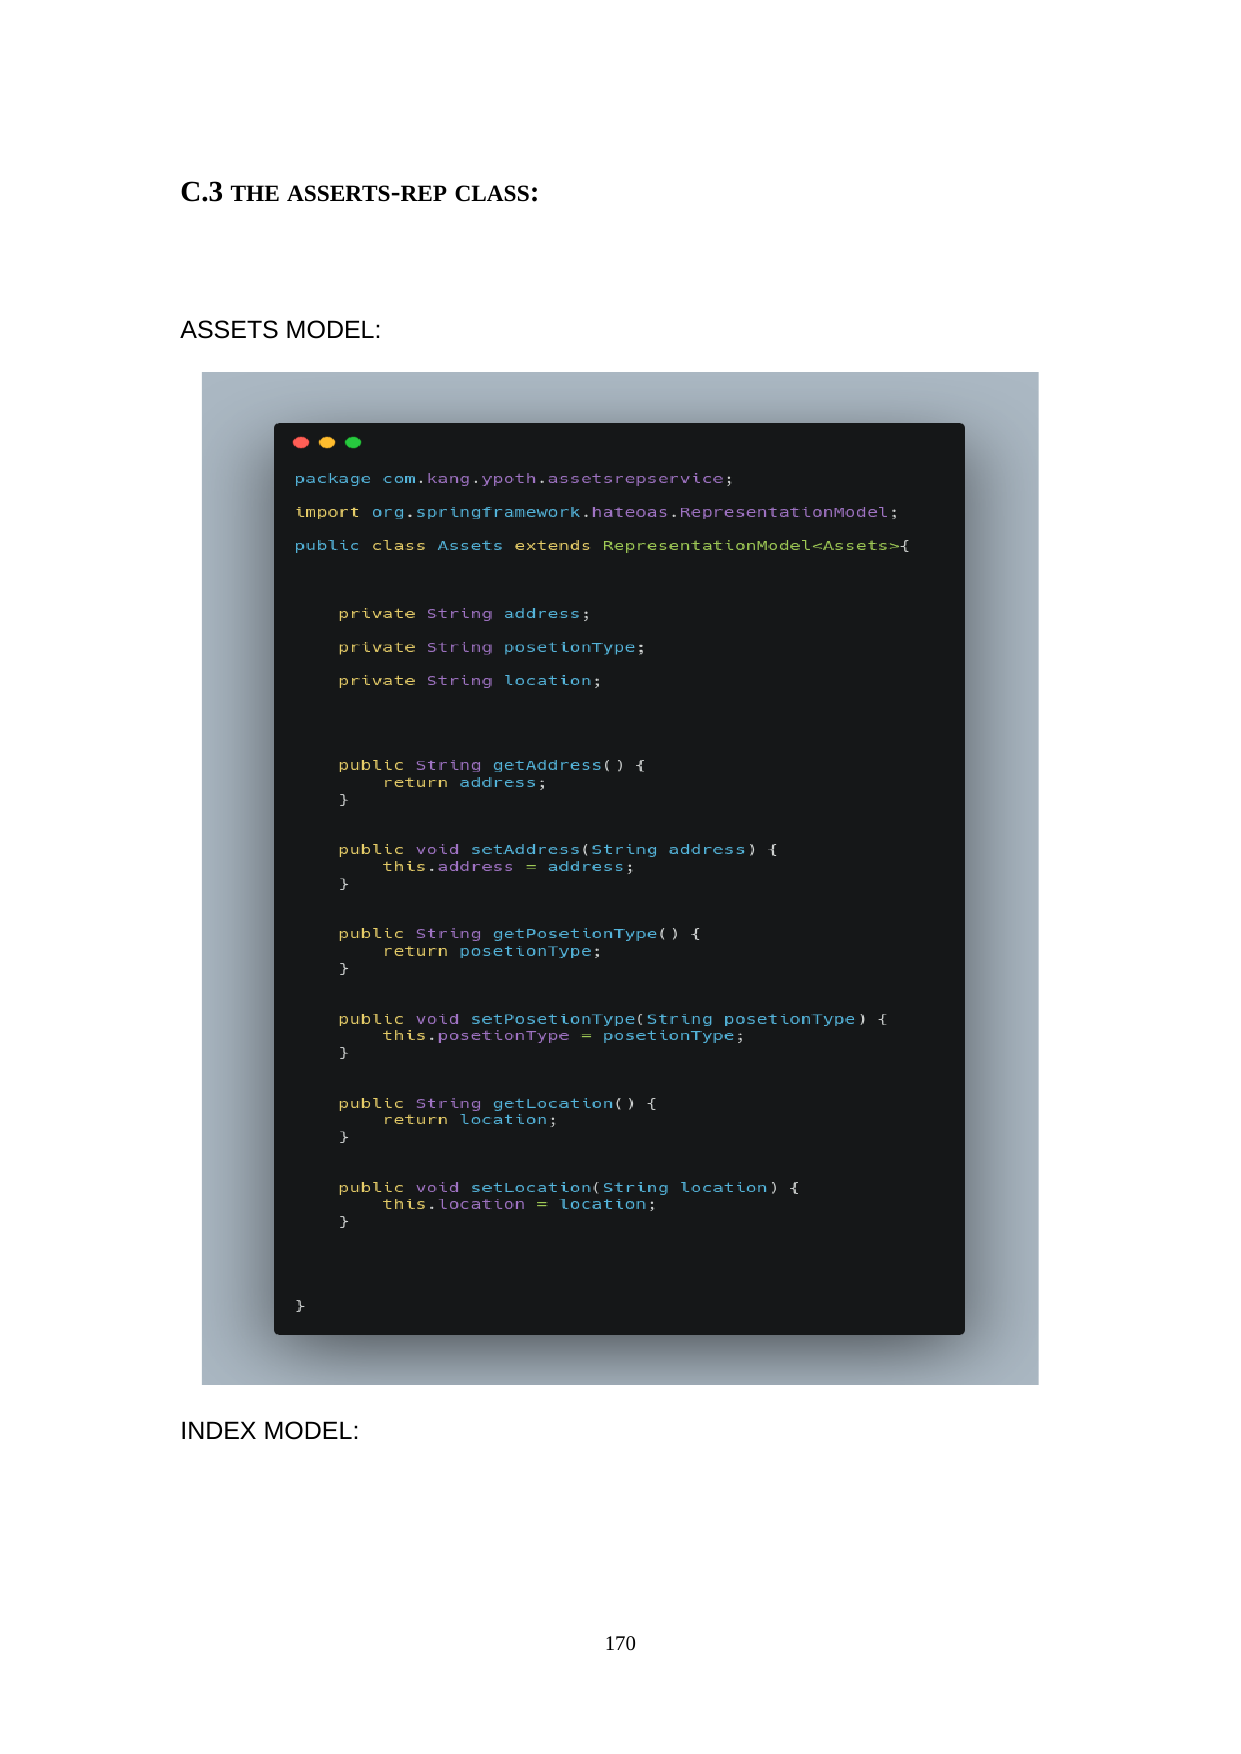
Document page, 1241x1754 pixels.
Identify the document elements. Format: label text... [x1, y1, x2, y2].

subtitle the asserts-rep class: [180, 174, 1060, 207]
text ASSETS MODEL: [180, 315, 1060, 344]
picture [201, 372, 1039, 1385]
